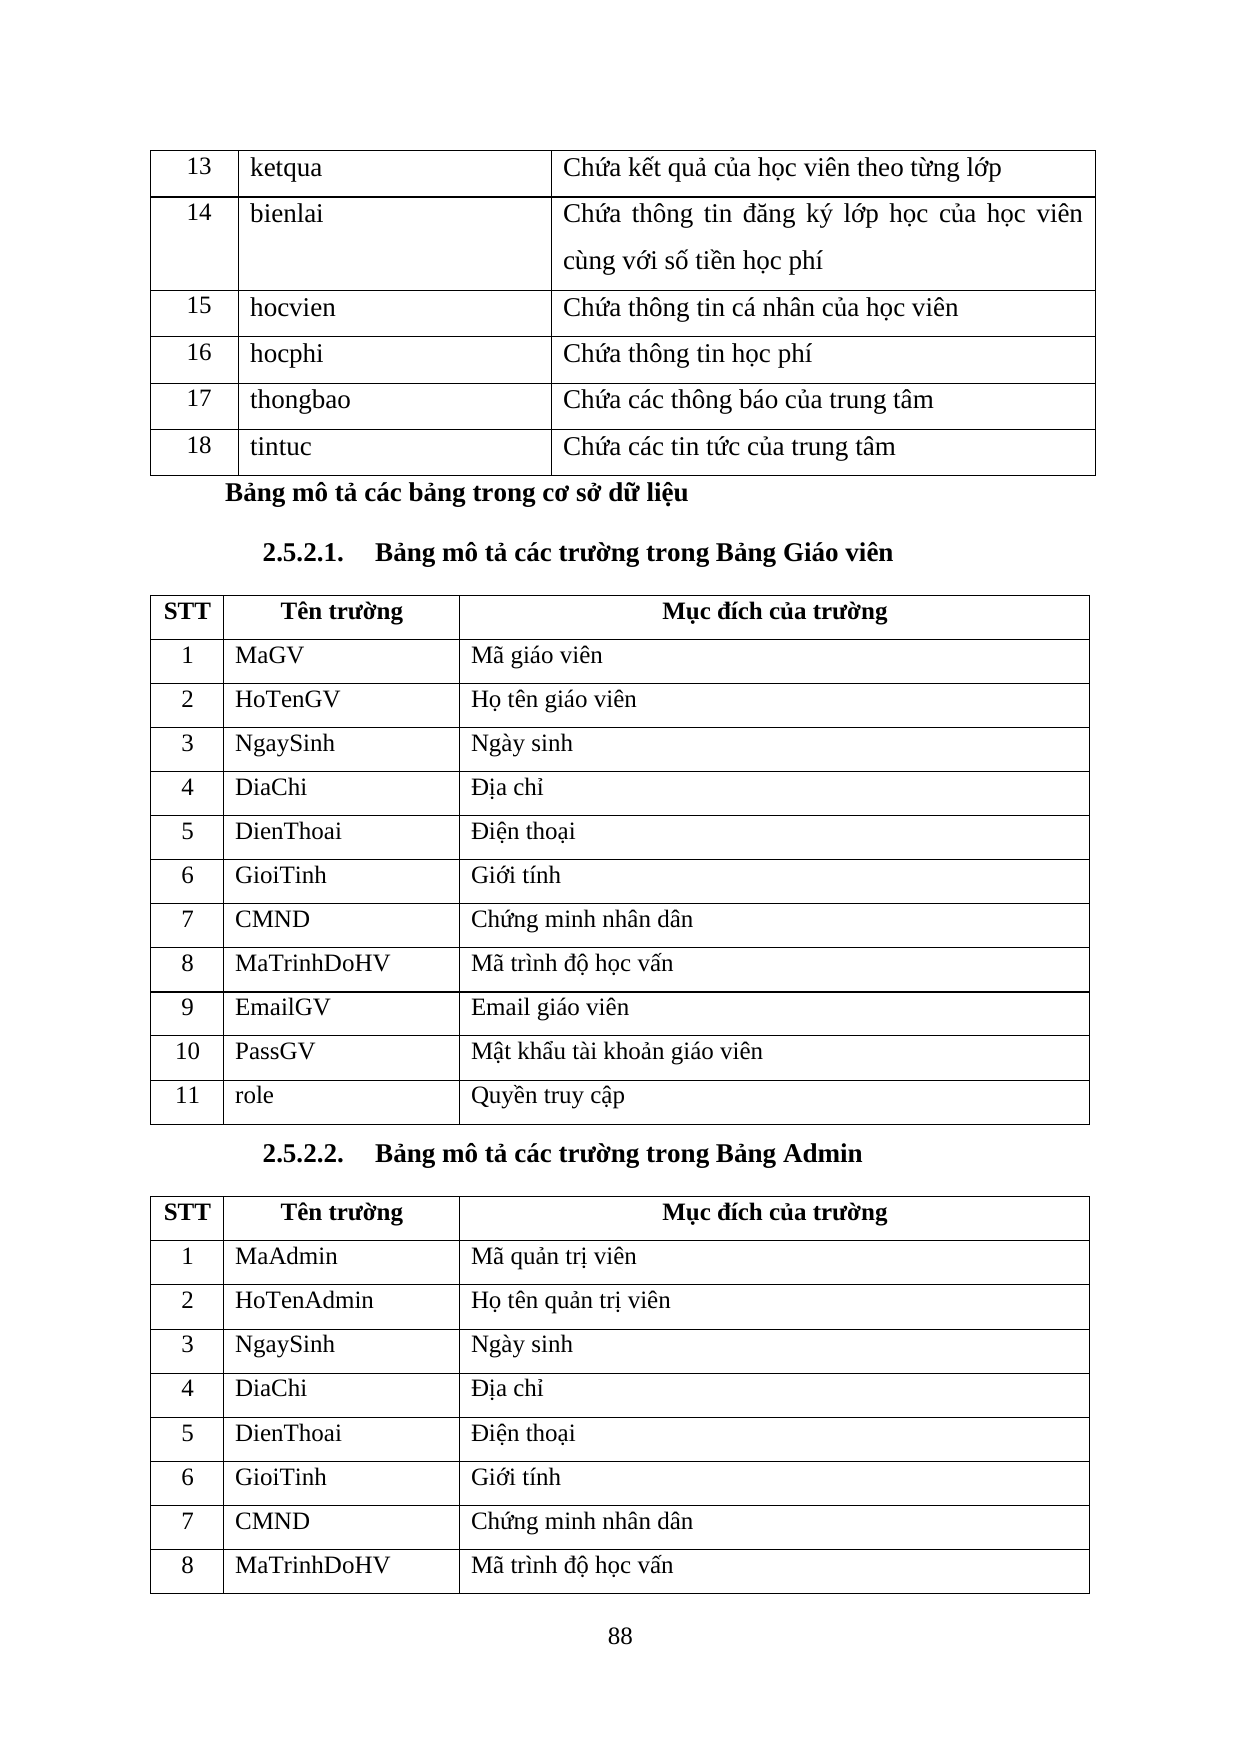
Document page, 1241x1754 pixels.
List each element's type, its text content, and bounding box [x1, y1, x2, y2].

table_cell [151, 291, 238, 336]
text Bảng mô tả các bảng trong cơ sở dữ liệu [150, 476, 1090, 508]
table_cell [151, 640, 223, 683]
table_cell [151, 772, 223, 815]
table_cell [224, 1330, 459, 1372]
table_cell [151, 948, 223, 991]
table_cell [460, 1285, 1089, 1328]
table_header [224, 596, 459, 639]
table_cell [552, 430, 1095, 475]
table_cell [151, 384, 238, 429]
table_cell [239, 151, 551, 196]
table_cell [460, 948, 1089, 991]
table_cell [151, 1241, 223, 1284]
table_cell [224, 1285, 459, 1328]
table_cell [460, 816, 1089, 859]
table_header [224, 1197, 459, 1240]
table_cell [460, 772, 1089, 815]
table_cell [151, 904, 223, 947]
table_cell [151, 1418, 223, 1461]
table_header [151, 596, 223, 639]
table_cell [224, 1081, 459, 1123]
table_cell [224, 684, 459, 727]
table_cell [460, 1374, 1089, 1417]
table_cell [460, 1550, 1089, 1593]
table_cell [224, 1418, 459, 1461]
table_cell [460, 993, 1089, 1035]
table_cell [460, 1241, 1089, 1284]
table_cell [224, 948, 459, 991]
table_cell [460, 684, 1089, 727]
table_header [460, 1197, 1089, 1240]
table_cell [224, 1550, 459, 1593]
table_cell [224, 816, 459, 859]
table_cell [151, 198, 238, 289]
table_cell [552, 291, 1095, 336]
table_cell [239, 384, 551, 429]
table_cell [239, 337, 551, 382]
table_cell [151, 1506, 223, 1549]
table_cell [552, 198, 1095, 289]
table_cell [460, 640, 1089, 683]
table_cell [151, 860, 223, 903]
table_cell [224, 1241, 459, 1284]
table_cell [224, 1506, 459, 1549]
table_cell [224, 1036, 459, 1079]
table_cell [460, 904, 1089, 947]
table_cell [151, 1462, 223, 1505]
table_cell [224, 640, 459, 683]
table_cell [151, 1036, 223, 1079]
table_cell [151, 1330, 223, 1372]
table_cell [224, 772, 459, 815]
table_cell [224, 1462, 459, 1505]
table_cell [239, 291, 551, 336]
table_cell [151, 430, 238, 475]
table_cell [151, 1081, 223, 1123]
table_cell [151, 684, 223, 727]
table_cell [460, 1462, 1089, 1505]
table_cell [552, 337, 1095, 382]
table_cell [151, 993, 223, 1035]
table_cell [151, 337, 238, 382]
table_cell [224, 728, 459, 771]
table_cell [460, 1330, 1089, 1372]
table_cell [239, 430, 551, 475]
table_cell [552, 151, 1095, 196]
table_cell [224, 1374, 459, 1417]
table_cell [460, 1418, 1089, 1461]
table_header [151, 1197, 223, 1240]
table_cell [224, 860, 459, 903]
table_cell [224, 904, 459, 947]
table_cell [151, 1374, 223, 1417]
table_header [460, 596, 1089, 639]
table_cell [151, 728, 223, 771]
subtitle Bảng mô tả các trường trong Bảng Admin [262, 1137, 1090, 1168]
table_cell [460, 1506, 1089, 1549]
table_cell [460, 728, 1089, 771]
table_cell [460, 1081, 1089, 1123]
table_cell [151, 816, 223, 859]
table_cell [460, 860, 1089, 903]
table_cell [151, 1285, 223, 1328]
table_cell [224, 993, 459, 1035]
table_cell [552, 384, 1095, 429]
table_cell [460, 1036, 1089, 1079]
subtitle Bảng mô tả các trường trong Bảng Giáo viên [262, 536, 1090, 567]
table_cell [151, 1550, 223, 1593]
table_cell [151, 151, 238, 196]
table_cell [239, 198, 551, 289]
